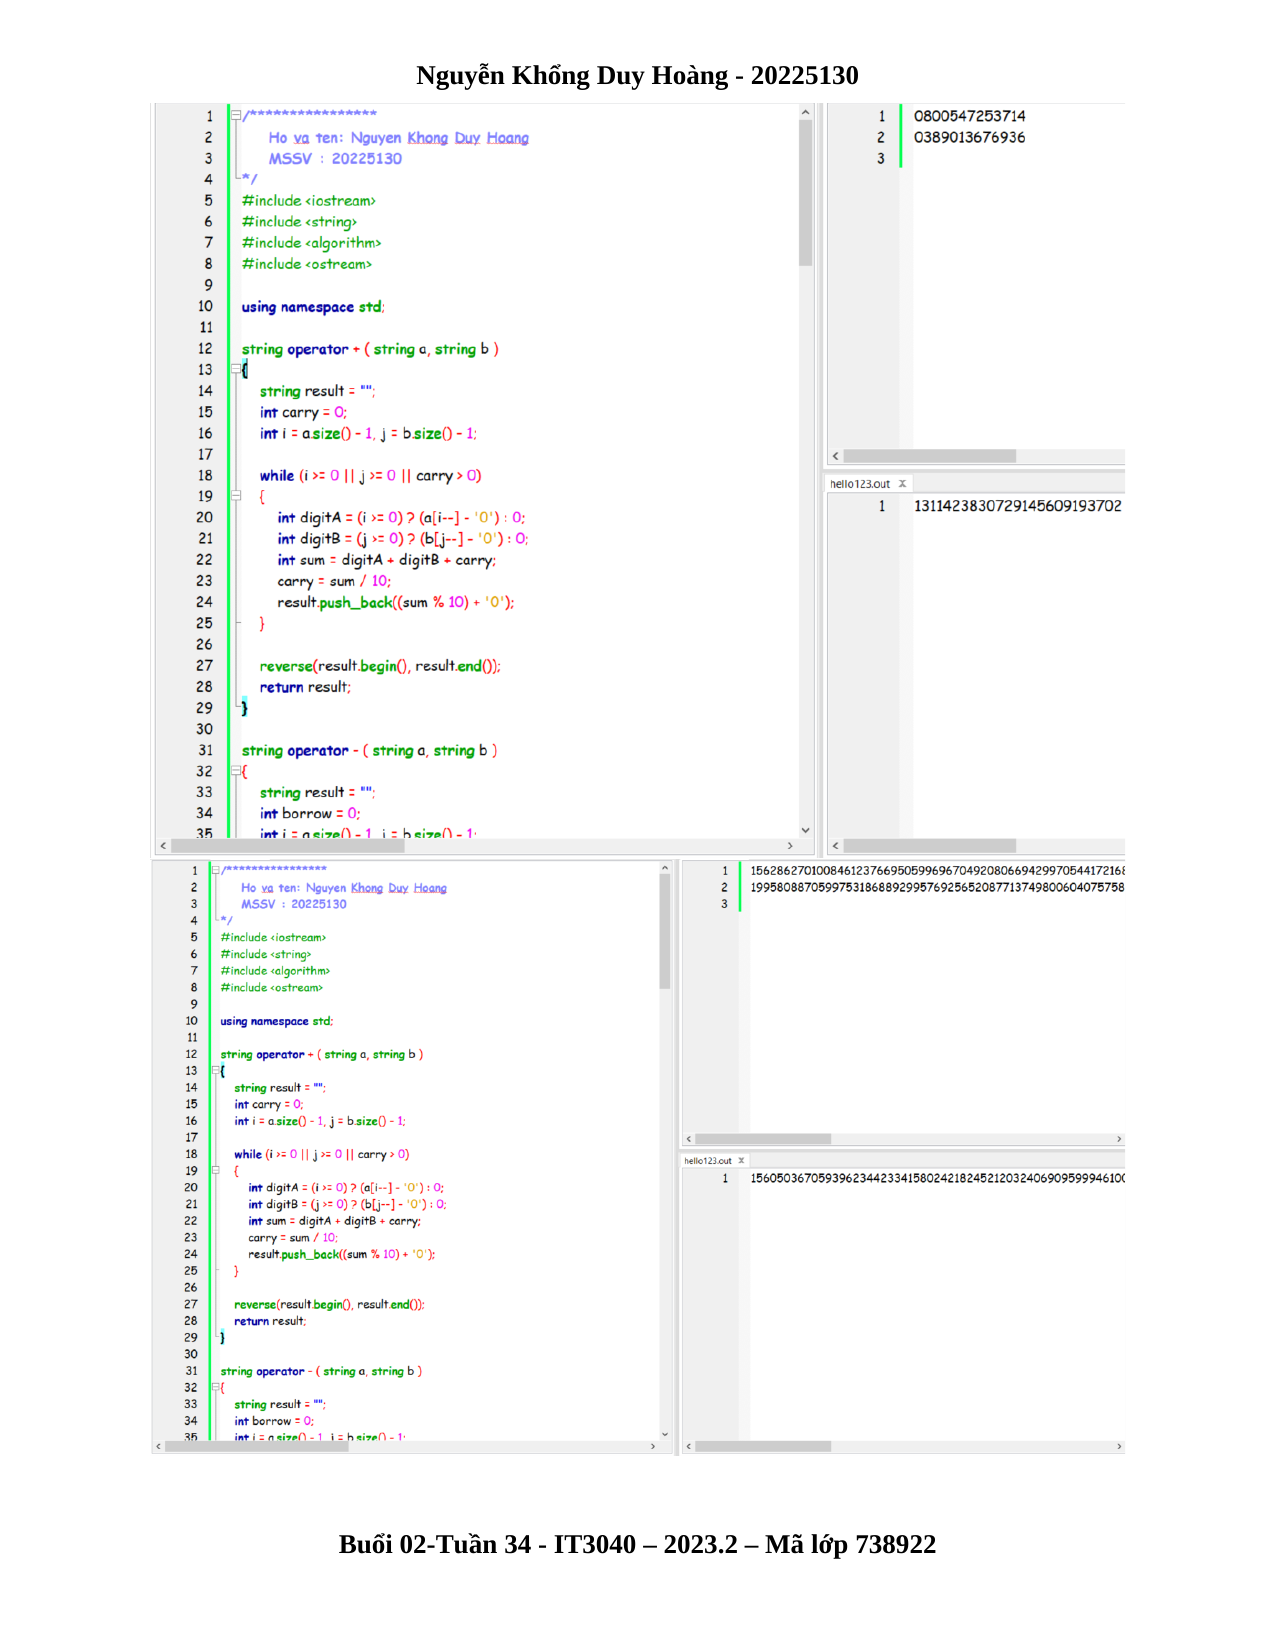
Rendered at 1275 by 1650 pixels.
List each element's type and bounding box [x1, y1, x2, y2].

picture [150, 859, 1125, 1456]
picture [150, 103, 1125, 858]
